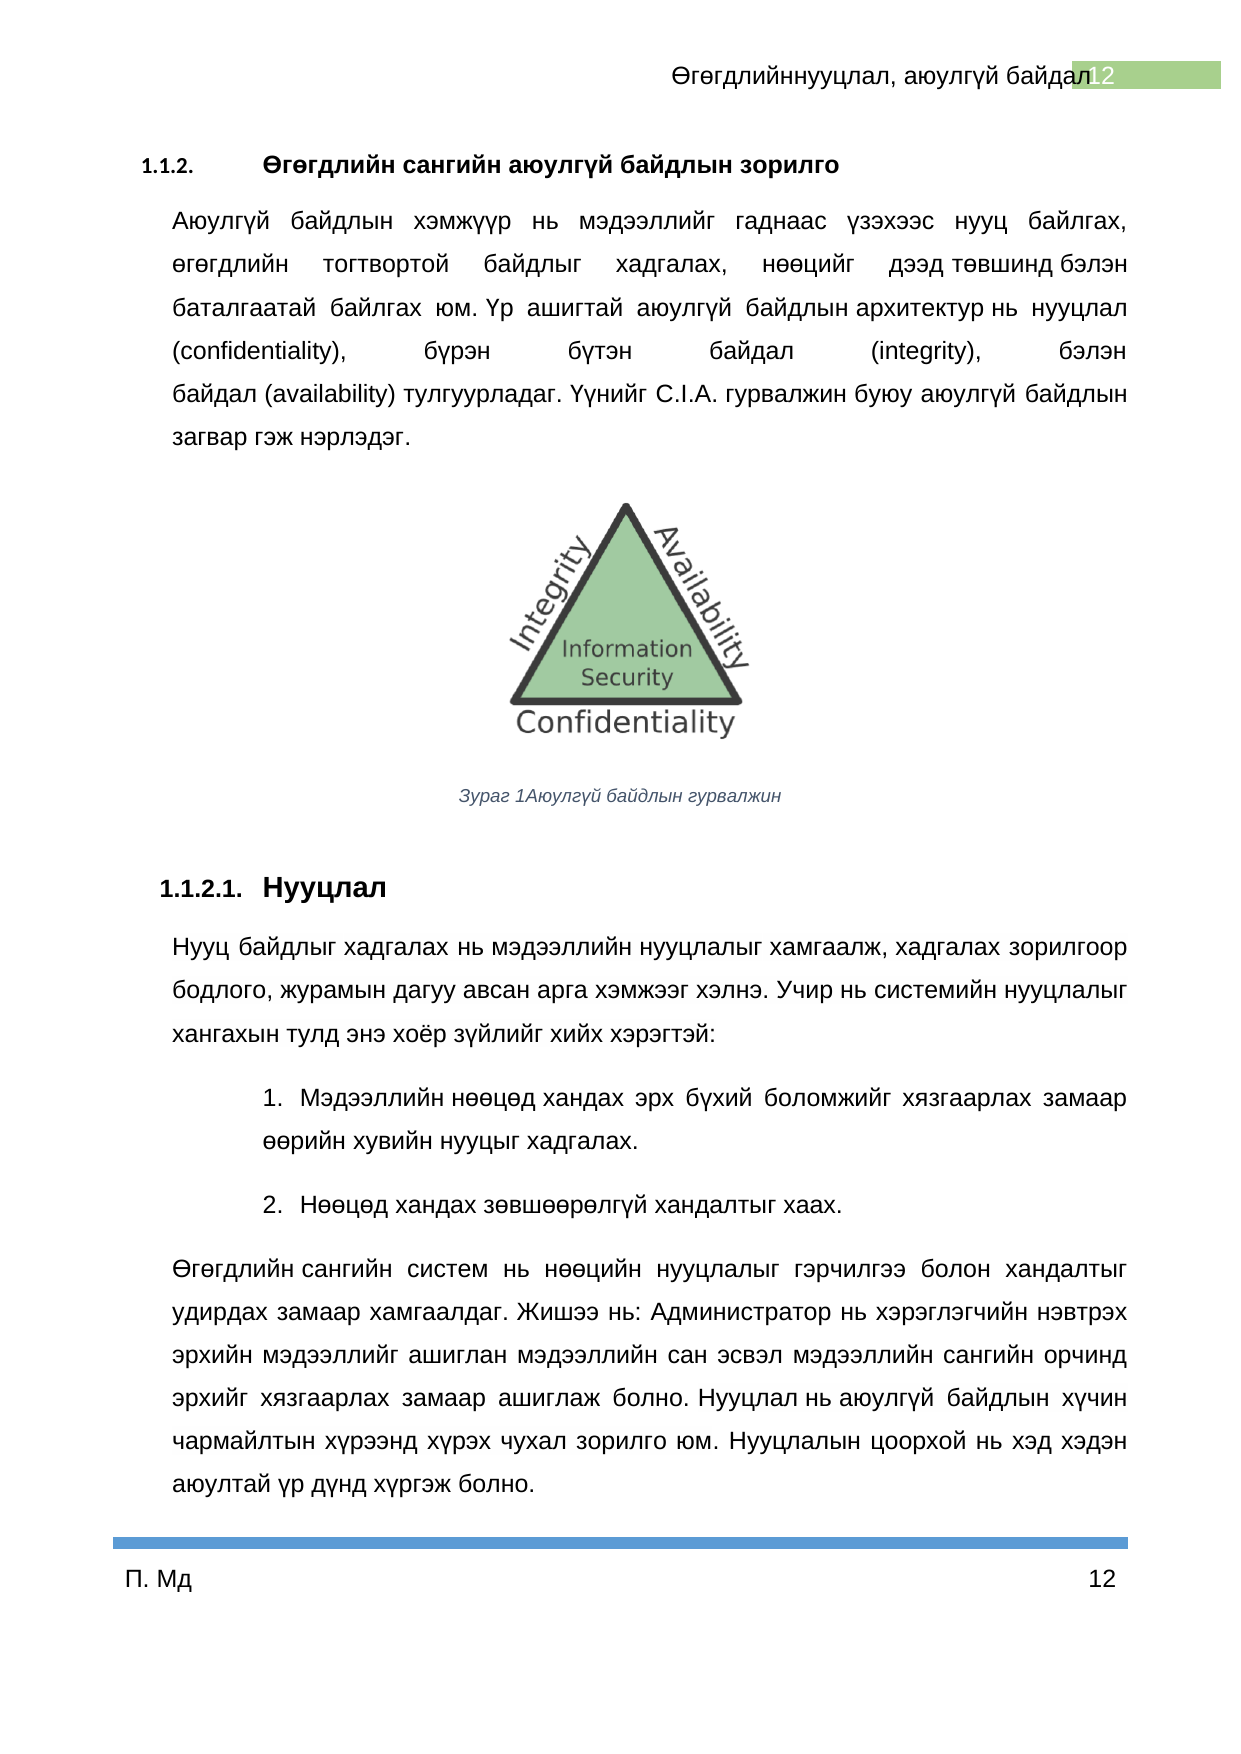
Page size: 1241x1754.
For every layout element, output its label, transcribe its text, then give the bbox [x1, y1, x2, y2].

text Зураг 1Аюулгүй байдлын гурвалжин [112, 785, 1128, 806]
text Өгөгдлийн сангийн аюулгүй байдлын зорилго [141, 150, 1128, 179]
text Нууц байдлыг хадгалах нь мэдээллийн нууцлалыг хамгаалж, хадгалах зорилгоор бодлого, журамын дагуу авсан арга хэмжээг хэлнэ. Учир нь системийн нууцлалыг хангахын тулд энэ хоёр зүйлийг хийх хэрэгтэй: [172, 1004, 1128, 1047]
text Өгөгдлийн сангийн систем нь нөөцийн нууцлалыг гэрчилгээ болон хандалтыг удирдах замаар хамгаалдаг. Жишээ нь: Администратор нь хэрэглэгчийн нэвтрэх эрхийн мэдээллийг ашиглан мэдээллийн сан эсвэл мэдээллийн сангийн орчинд эрхийг хязгаарлах замаар ашиглаж болно. Нууцлал нь аюулгүй байдлын хүчин чармайлтын хүрээнд хүрэх чухал зорилго юм. Нууцлалын цоорхой нь хэд хэдэн аюултай үр дүнд хүргэж болно. [172, 1254, 1128, 1498]
picture [400, 485, 852, 750]
list Нууцлал [159, 869, 1128, 903]
text Аюулгүй байдлын хэмжүүр нь мэдээллийг гаднаас үзэхээс нууц байлгах, өгөгдлийн тогтвортой байдлыг хадгалах, нөөцийг дээд төвшинд бэлэн баталгаатай байлгах юм. Үр ашигтай аюулгүй байдлын архитектур нь нууцлал (confidentiality), бүрэн бүтэн байдал (integrity), бэлэн байдал (availability) тулгуурладаг. Үүнийг C.I.A. гурвалжин буюу аюулгүй байдлын загвар гэж нэрлэдэг. [172, 206, 1128, 451]
text 2. Нөөцөд хандах зөвшөөрөлгүй хандалтыг хаах. [262, 1190, 1128, 1218]
text Нууц байдлыг хадгалах нь мэдээллийн нууцлалыг хамгаалж, хадгалах зорилгоор бодлого, журамын дагуу авсан арга хэмжээг хэлнэ. Учир нь системийн нууцлалыг хангахын тулд энэ хоёр зүйлийг хийх хэрэгтэй: [172, 932, 1128, 976]
text 1. Мэдээллийн нөөцөд хандах эрх бүхий боломжийг хязгаарлах замаар өөрийн хувийн нууцыг хадгалах. [262, 1083, 1128, 1154]
